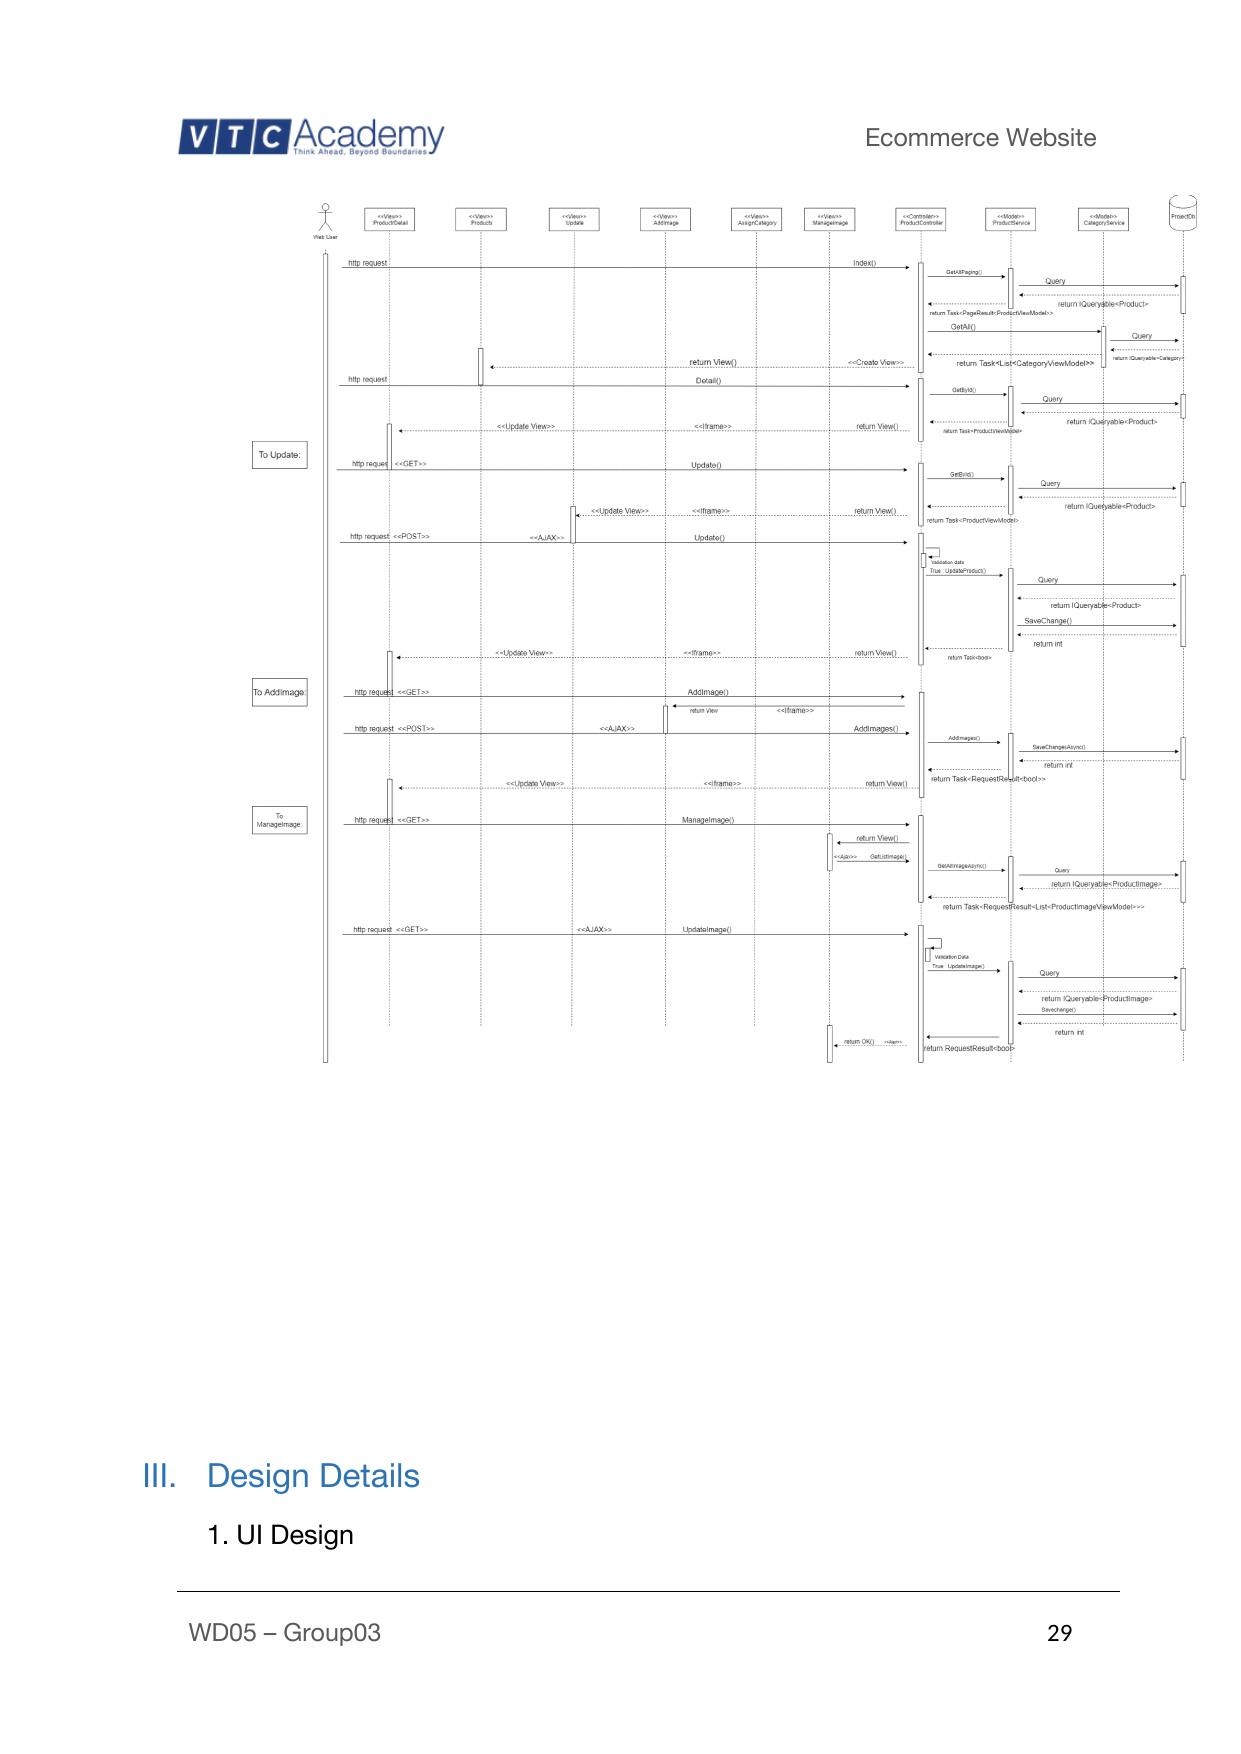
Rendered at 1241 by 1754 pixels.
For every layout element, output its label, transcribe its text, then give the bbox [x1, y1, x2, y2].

picture [169, 111, 454, 164]
subtitle Design Details [177, 1455, 1122, 1497]
picture [252, 195, 1197, 1064]
list UI Design [207, 1518, 1122, 1552]
